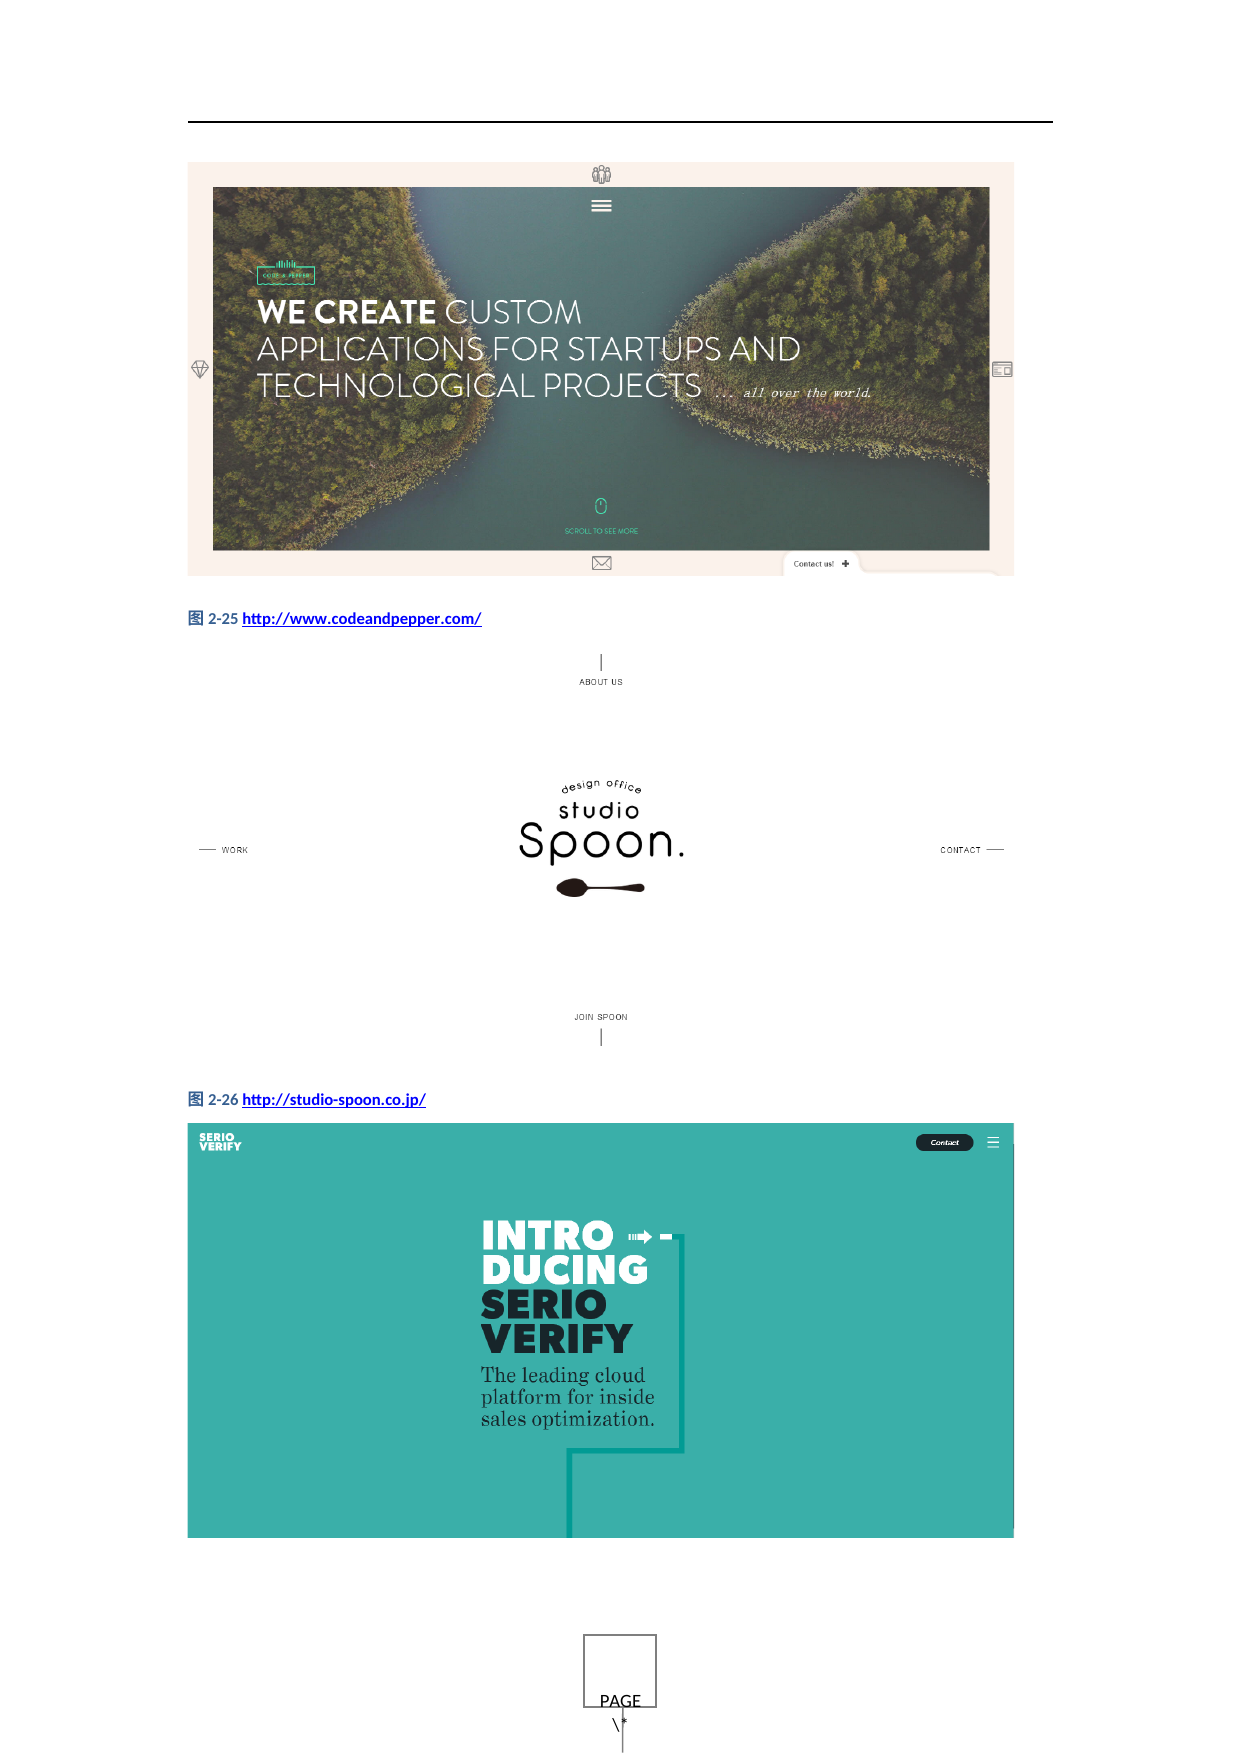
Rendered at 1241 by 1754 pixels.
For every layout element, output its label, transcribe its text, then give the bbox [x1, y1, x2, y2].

picture [187, 1123, 1015, 1538]
picture [187, 162, 1015, 576]
picture [187, 642, 1015, 1057]
